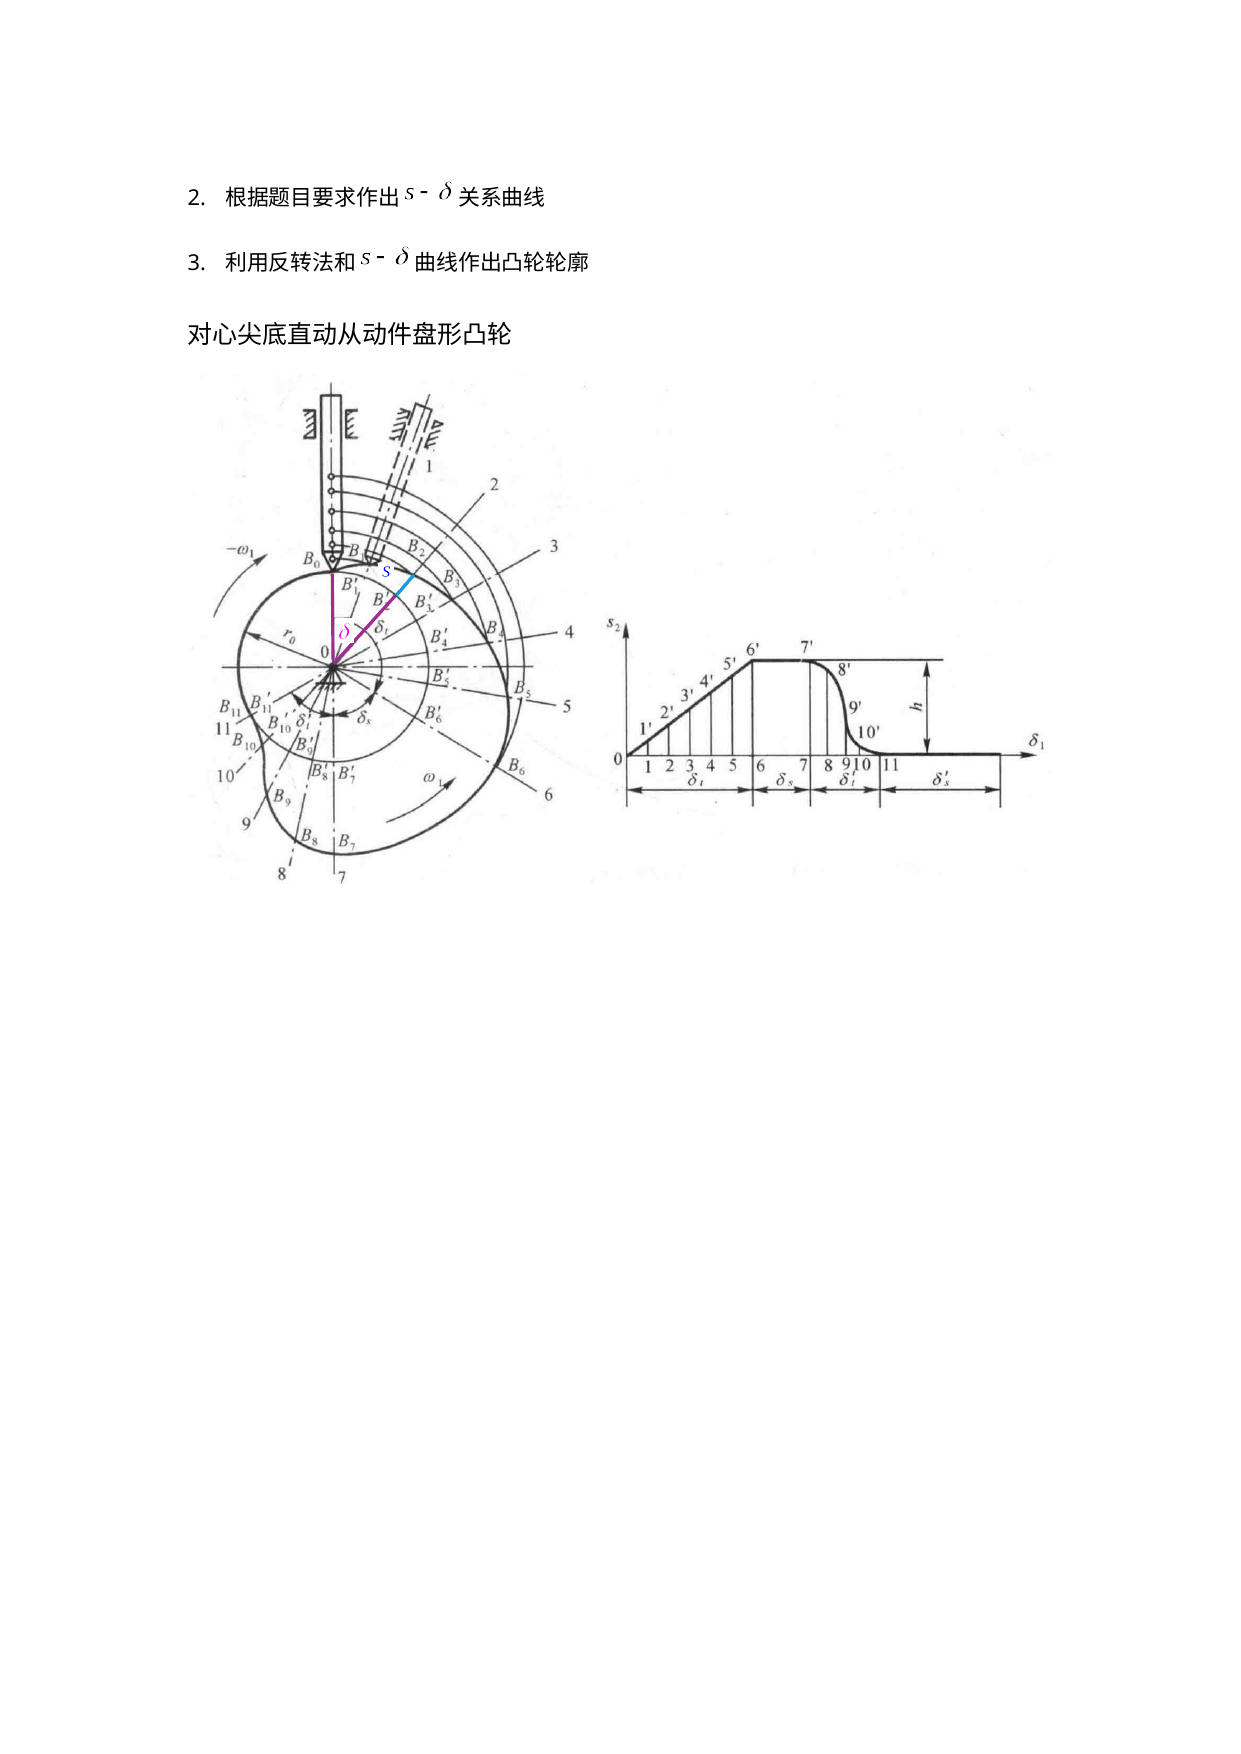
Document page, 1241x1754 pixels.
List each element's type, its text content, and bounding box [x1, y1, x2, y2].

list 利用反转法和曲线作出凸轮轮廓 [187, 227, 1053, 292]
subtitle 对心尖底直动从动件盘形凸轮 [187, 300, 1053, 365]
list 根据题目要求作出关系曲线 [187, 162, 1053, 227]
picture [187, 374, 1053, 885]
